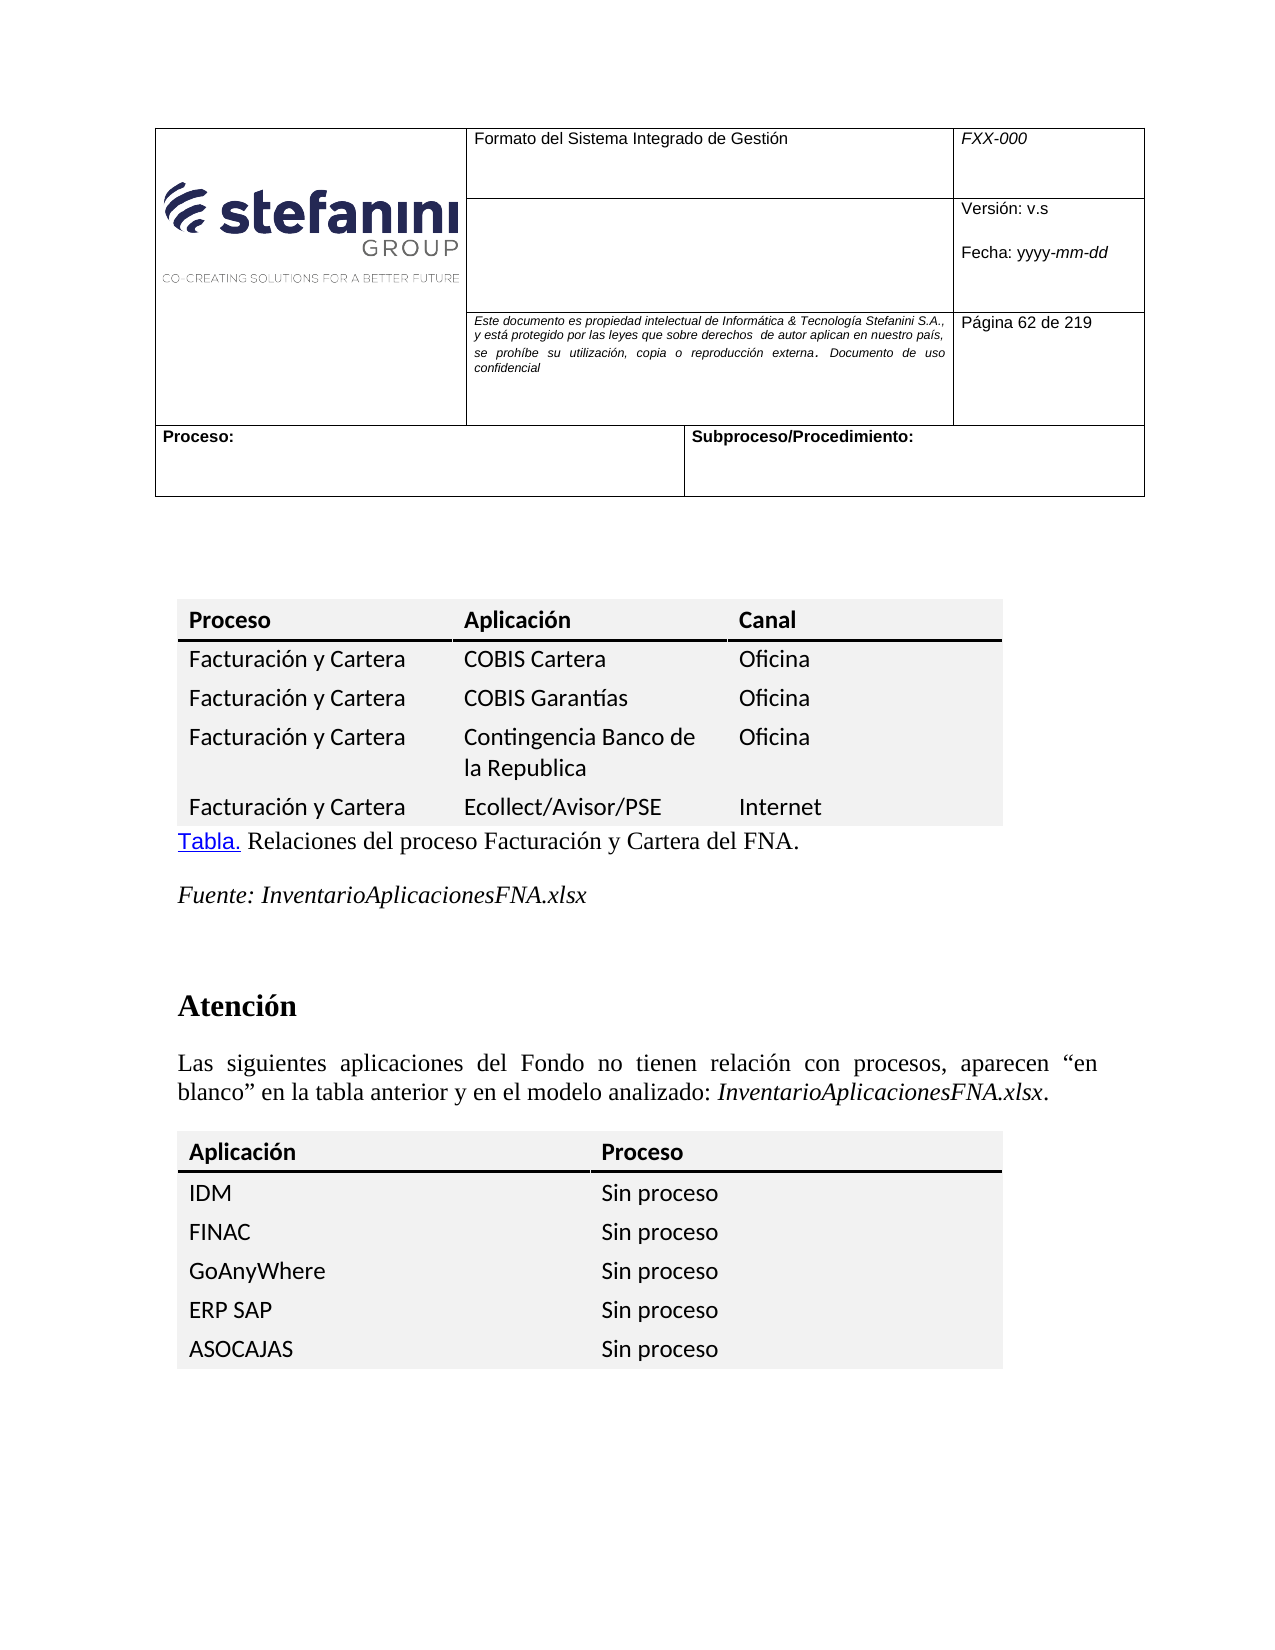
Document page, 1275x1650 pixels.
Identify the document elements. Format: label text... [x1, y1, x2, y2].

subtitle Atención [177, 987, 1098, 1023]
table_cell GoAnyWhere [178, 1251, 590, 1289]
table_cell Facturación y Cartera [178, 787, 452, 825]
table_cell Oficina [728, 679, 1002, 717]
table_cell Contingencia Banco de la Republica [453, 718, 727, 786]
table_cell Facturación y Cartera [178, 679, 452, 717]
table_cell Sin proceso [591, 1173, 1002, 1211]
picture [162, 182, 460, 286]
table_cell Ecollect/Avisor/PSE [453, 787, 727, 825]
table_cell IDM [178, 1173, 590, 1211]
table_cell Oficina [728, 718, 1002, 786]
table_cell ERP SAP [178, 1290, 590, 1328]
text Las siguientes aplicaciones del Fondo no tienen relación con procesos, aparecen “en blanco” en la tabla anterior y en el modelo analizado: InventarioAplicacionesFNA.xlsx. [177, 1048, 1098, 1106]
table_header Aplicación [178, 1132, 590, 1170]
table_header Aplicación [453, 600, 727, 638]
table_cell Oficina [728, 642, 1002, 677]
table_cell Sin proceso [591, 1329, 1002, 1367]
table_cell Sin proceso [591, 1212, 1002, 1250]
table_cell COBIS Cartera [453, 642, 727, 677]
table_header Canal [728, 600, 1002, 638]
table_cell COBIS Garantías [453, 679, 727, 717]
table_cell Internet [728, 787, 1002, 825]
table_cell Sin proceso [591, 1290, 1002, 1328]
table_cell Facturación y Cartera [178, 718, 452, 786]
table_cell Sin proceso [591, 1251, 1002, 1289]
text Tabla. Relaciones del proceso Facturación y Cartera del FNA. [177, 826, 1098, 855]
table_cell ASOCAJAS [178, 1329, 590, 1367]
table_cell Facturación y Cartera [178, 642, 452, 677]
table_cell FINAC [178, 1212, 590, 1250]
text Fuente: InventarioAplicacionesFNA.xlsx [177, 880, 1098, 909]
table_header Proceso [178, 600, 452, 638]
table_header Proceso [591, 1132, 1002, 1170]
